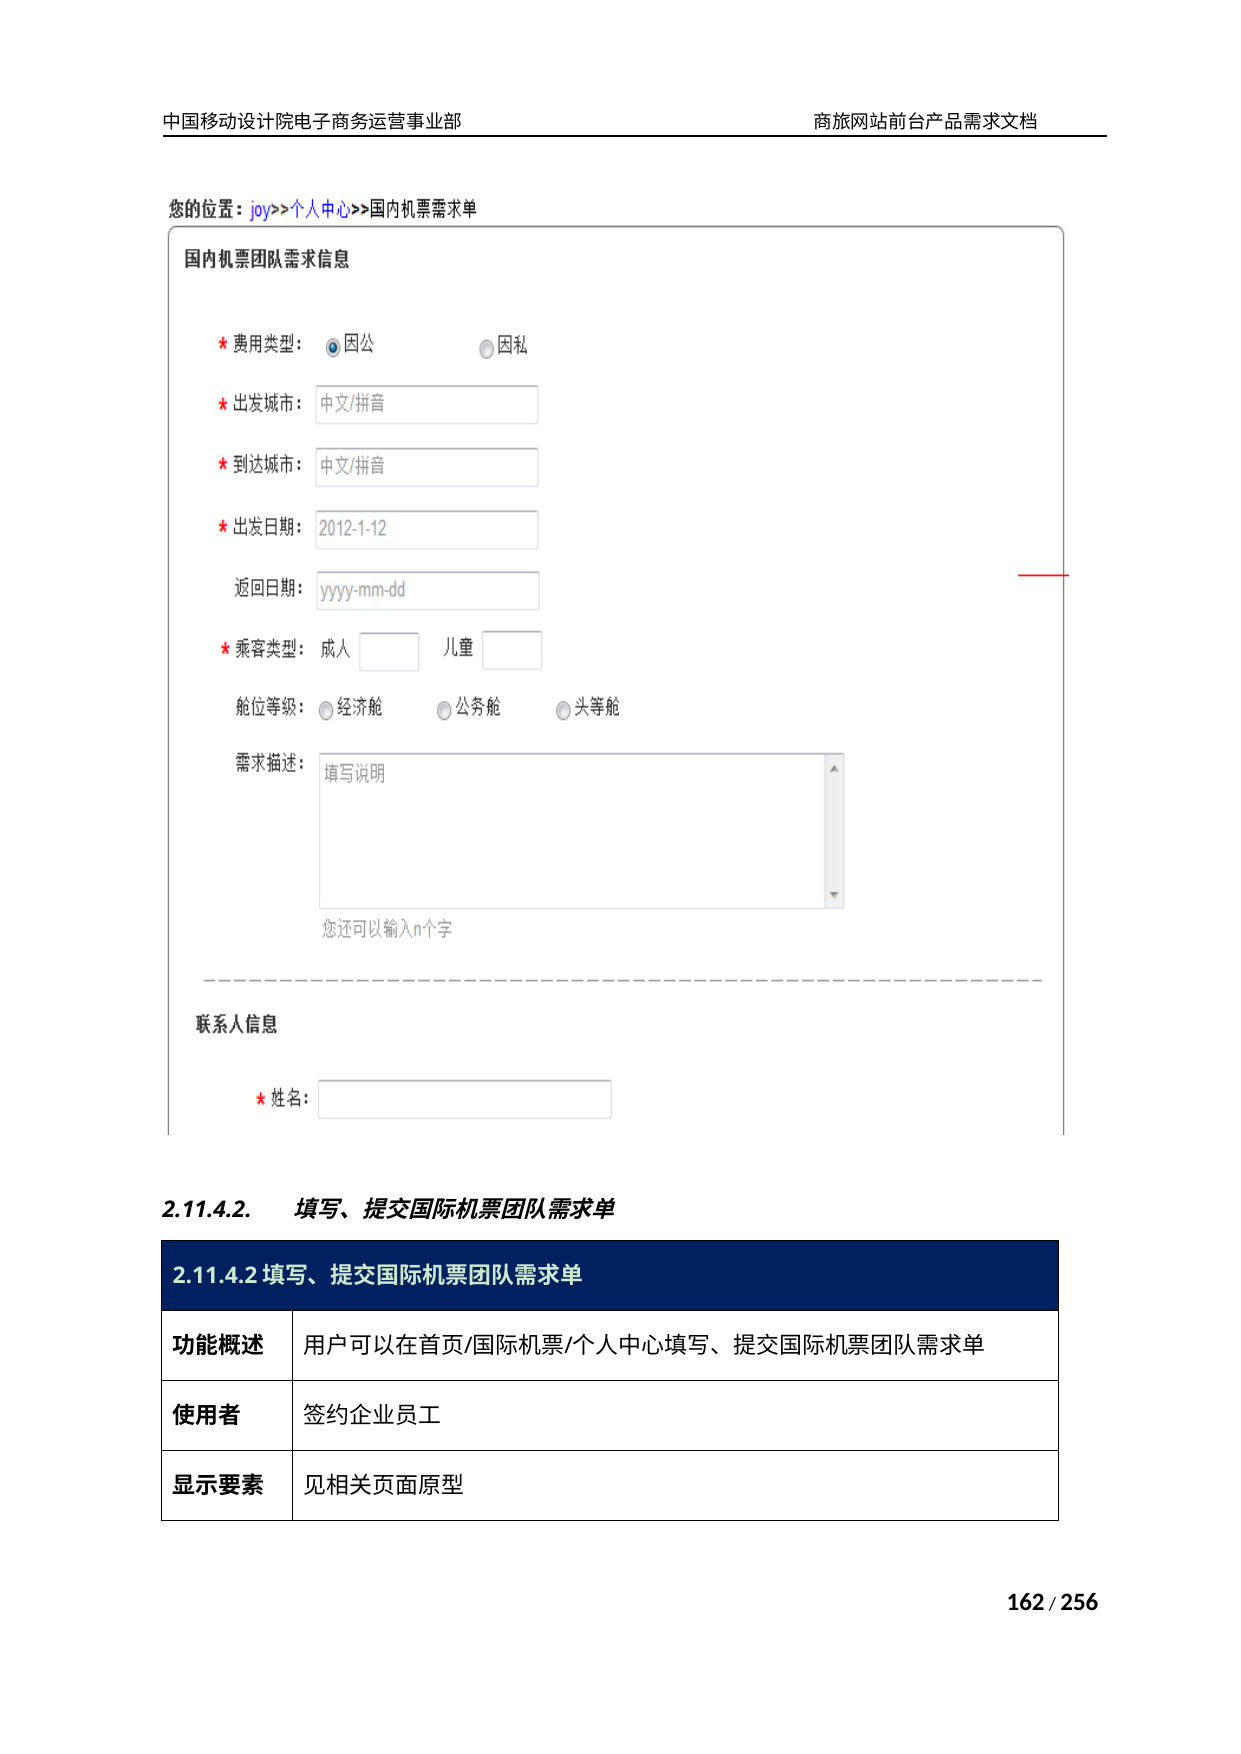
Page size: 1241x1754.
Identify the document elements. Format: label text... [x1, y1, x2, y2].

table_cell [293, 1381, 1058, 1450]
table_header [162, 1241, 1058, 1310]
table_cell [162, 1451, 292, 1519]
picture [162, 190, 1069, 1135]
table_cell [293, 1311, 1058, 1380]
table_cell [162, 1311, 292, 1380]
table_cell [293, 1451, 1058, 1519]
subtitle 填写、提交国际机票团队需求单 [162, 1175, 1107, 1240]
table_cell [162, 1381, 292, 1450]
